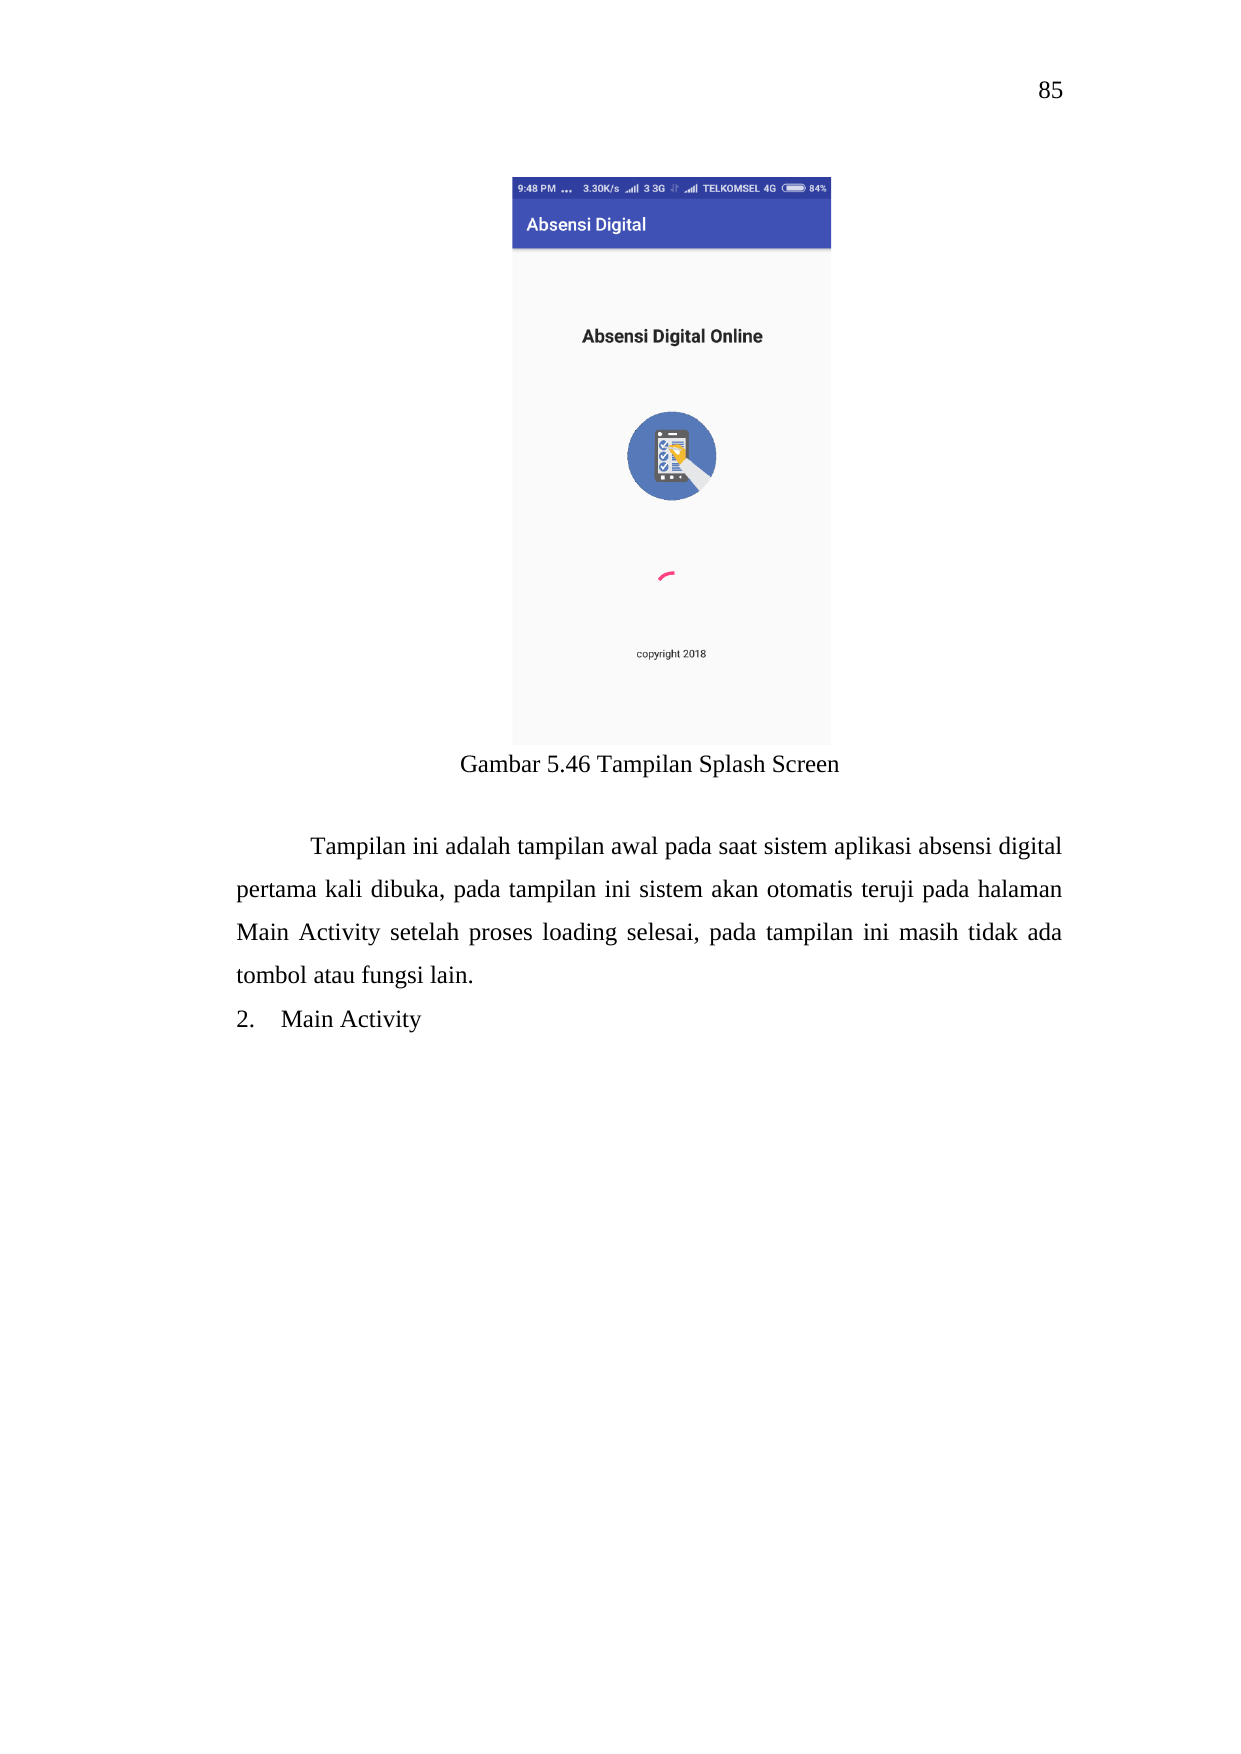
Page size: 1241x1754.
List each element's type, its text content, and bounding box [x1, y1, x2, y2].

list Tampilan ini adalah tampilan awal pada saat sistem aplikasi absensi digital pertama kali dibuka, pada tampilan ini sistem akan otomatis teruji pada halaman Main Activity setelah proses loading selesai, pada tampilan ini masih tidak ada tombol atau fungsi lain. [236, 831, 1063, 989]
picture [512, 177, 832, 745]
list Main Activity [236, 1004, 1063, 1032]
